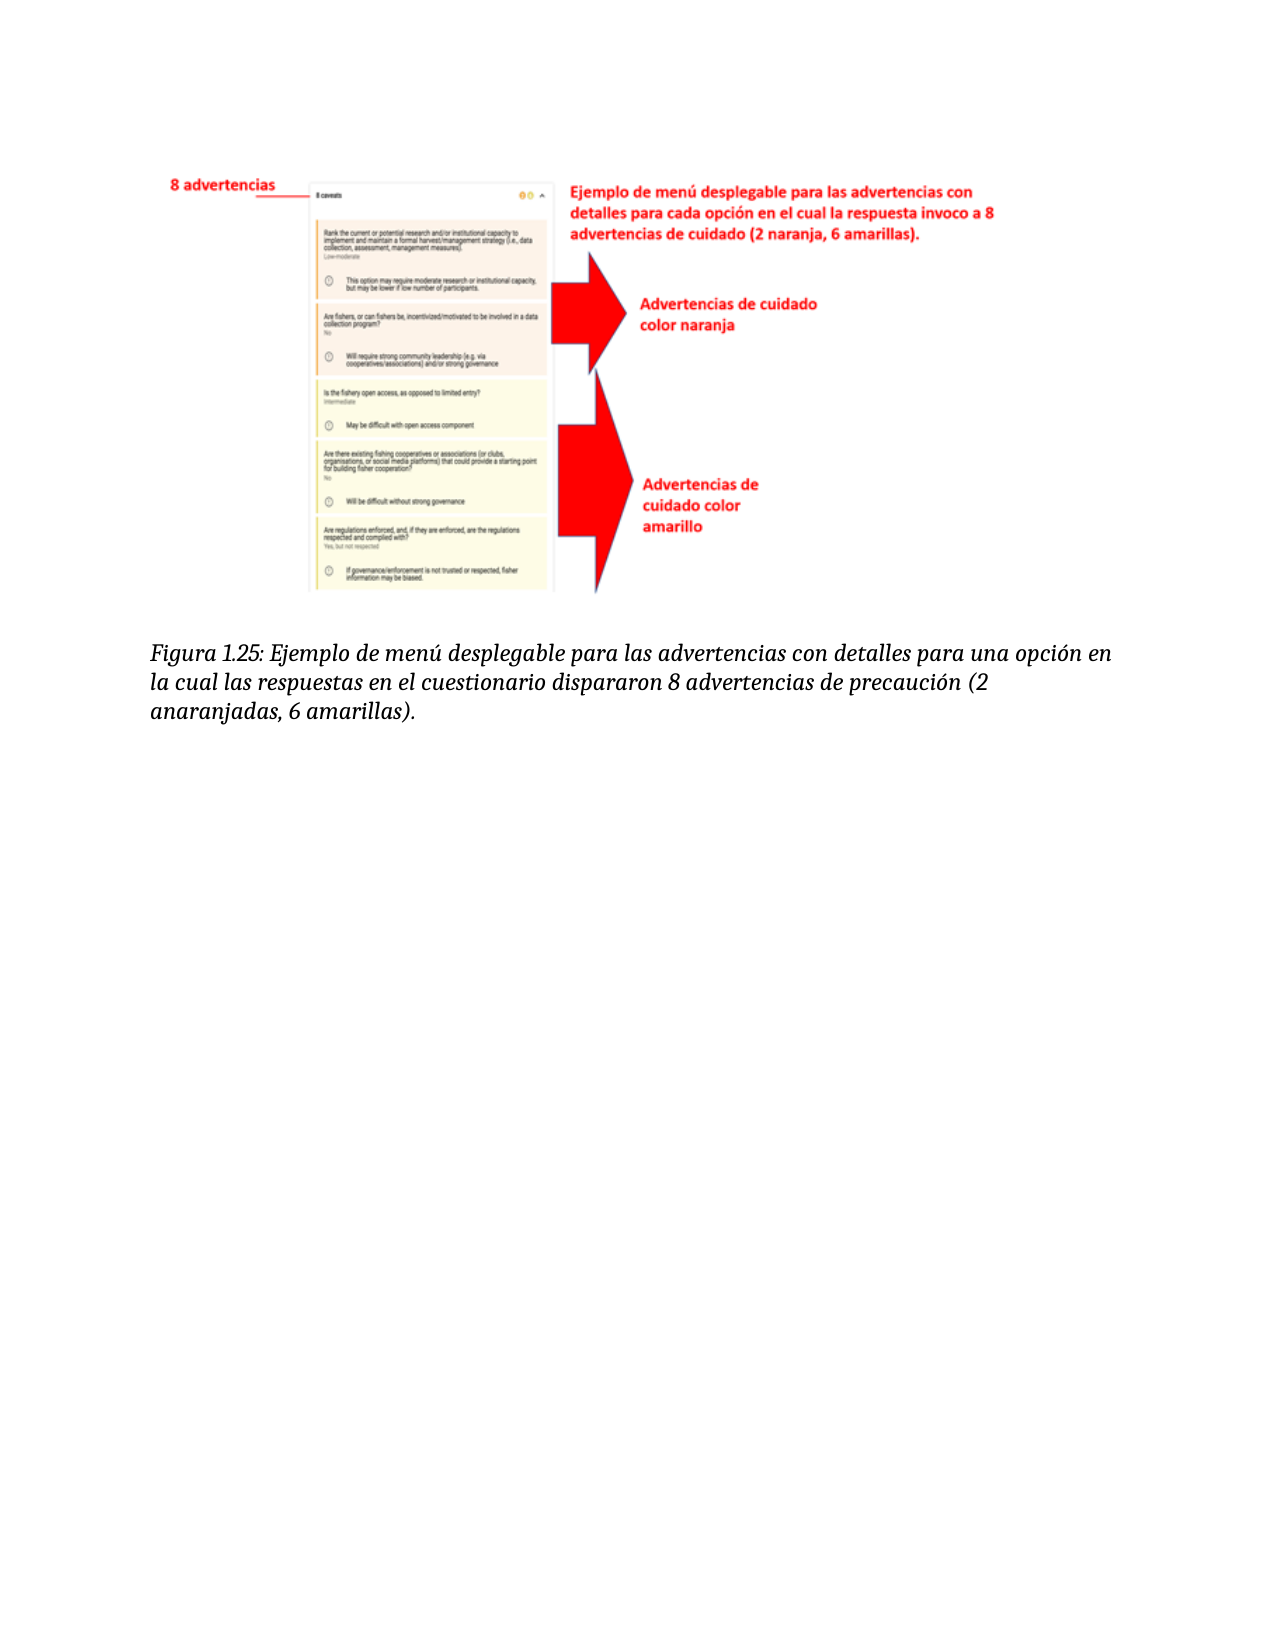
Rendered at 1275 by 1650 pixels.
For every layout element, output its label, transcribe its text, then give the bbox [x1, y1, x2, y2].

picture [168, 150, 1044, 619]
text Figura 1.25: Ejemplo de menú desplegable para las advertencias con detalles para una opción en la cual las respuestas en el cuestionario dispararon 8 advertencias de precaución (2 anaranjadas, 6 amarillas). [150, 639, 1125, 725]
